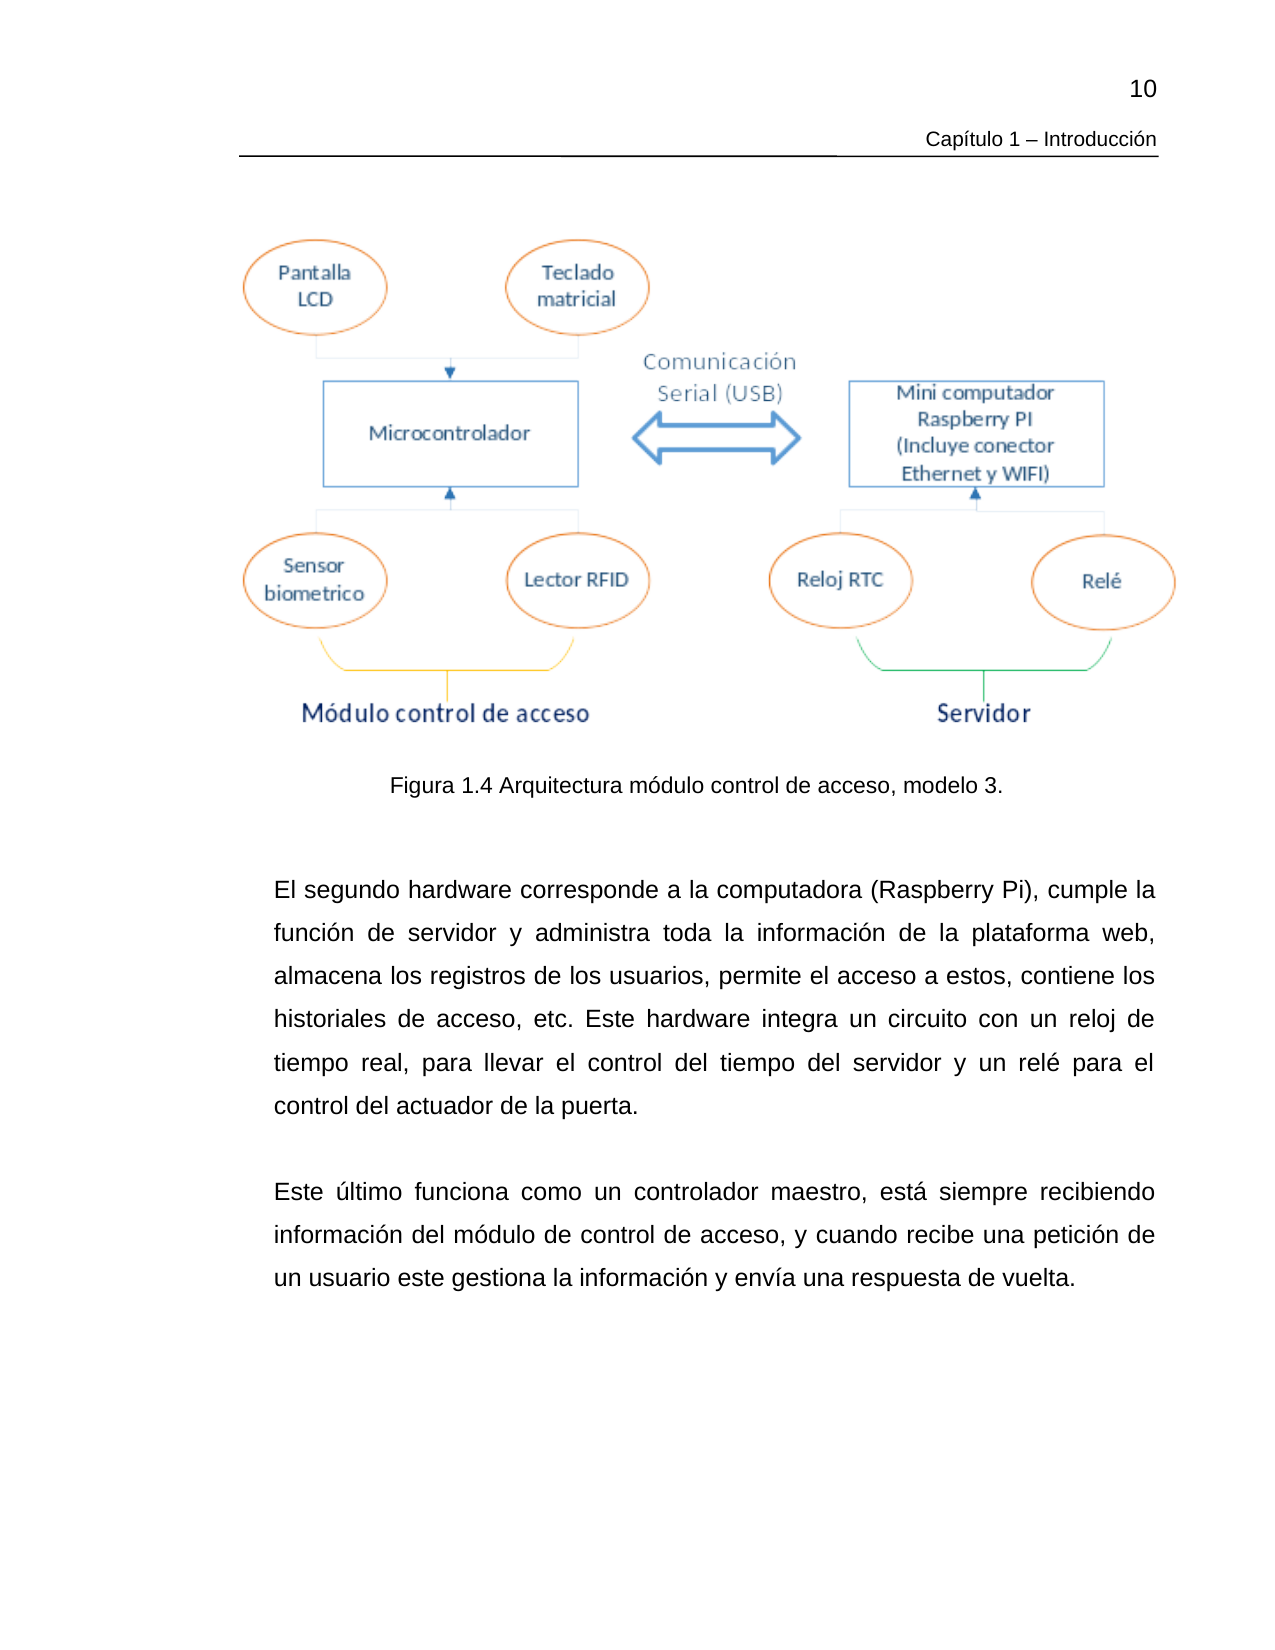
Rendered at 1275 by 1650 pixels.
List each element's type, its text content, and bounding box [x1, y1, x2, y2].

text Figura 1.4 Arquitectura módulo control de acceso, modelo 3. [236, 772, 1157, 798]
text El segundo hardware corresponde a la computadora (Raspberry Pi), cumple la función de servidor y administra toda la información de la plataforma web, almacena los registros de los usuarios, permite el acceso a estos, contiene los historiales de acceso, etc. Este hardware integra un circuito con un reloj de tiempo real, para llevar el control del tiempo del servidor y un relé para el control del actuador de la puerta. [274, 875, 1157, 1119]
text Este último funciona como un controlador maestro, está siempre recibiendo información del módulo de control de acceso, y cuando recibe una petición de un usuario este gestiona la información y envía una respuesta de vuelta. [274, 1177, 1157, 1292]
